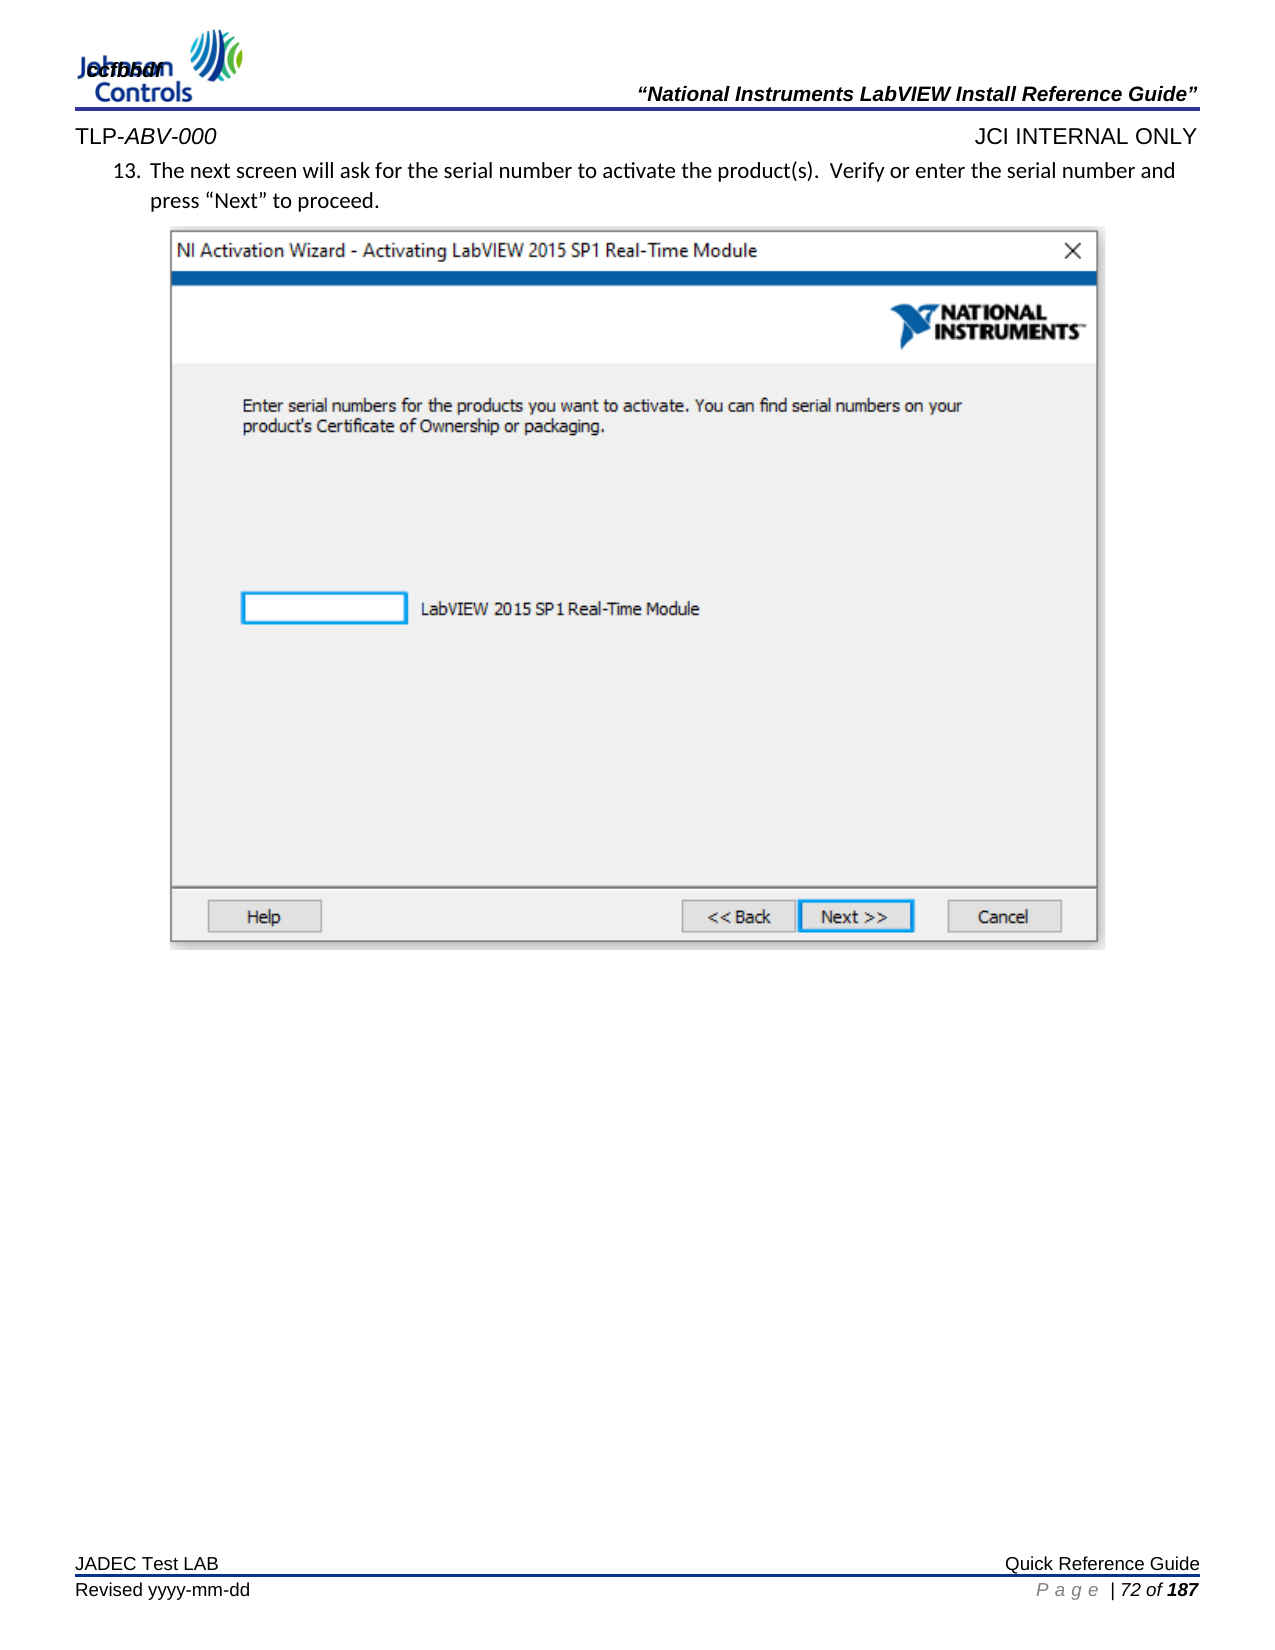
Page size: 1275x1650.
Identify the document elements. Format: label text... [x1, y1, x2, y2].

list The next screen will ask for the serial number to activate the product(s). Verify or enter the serial number and press “Next” to proceed. [112, 156, 1200, 214]
picture [169, 226, 1106, 950]
picture [76, 26, 246, 105]
